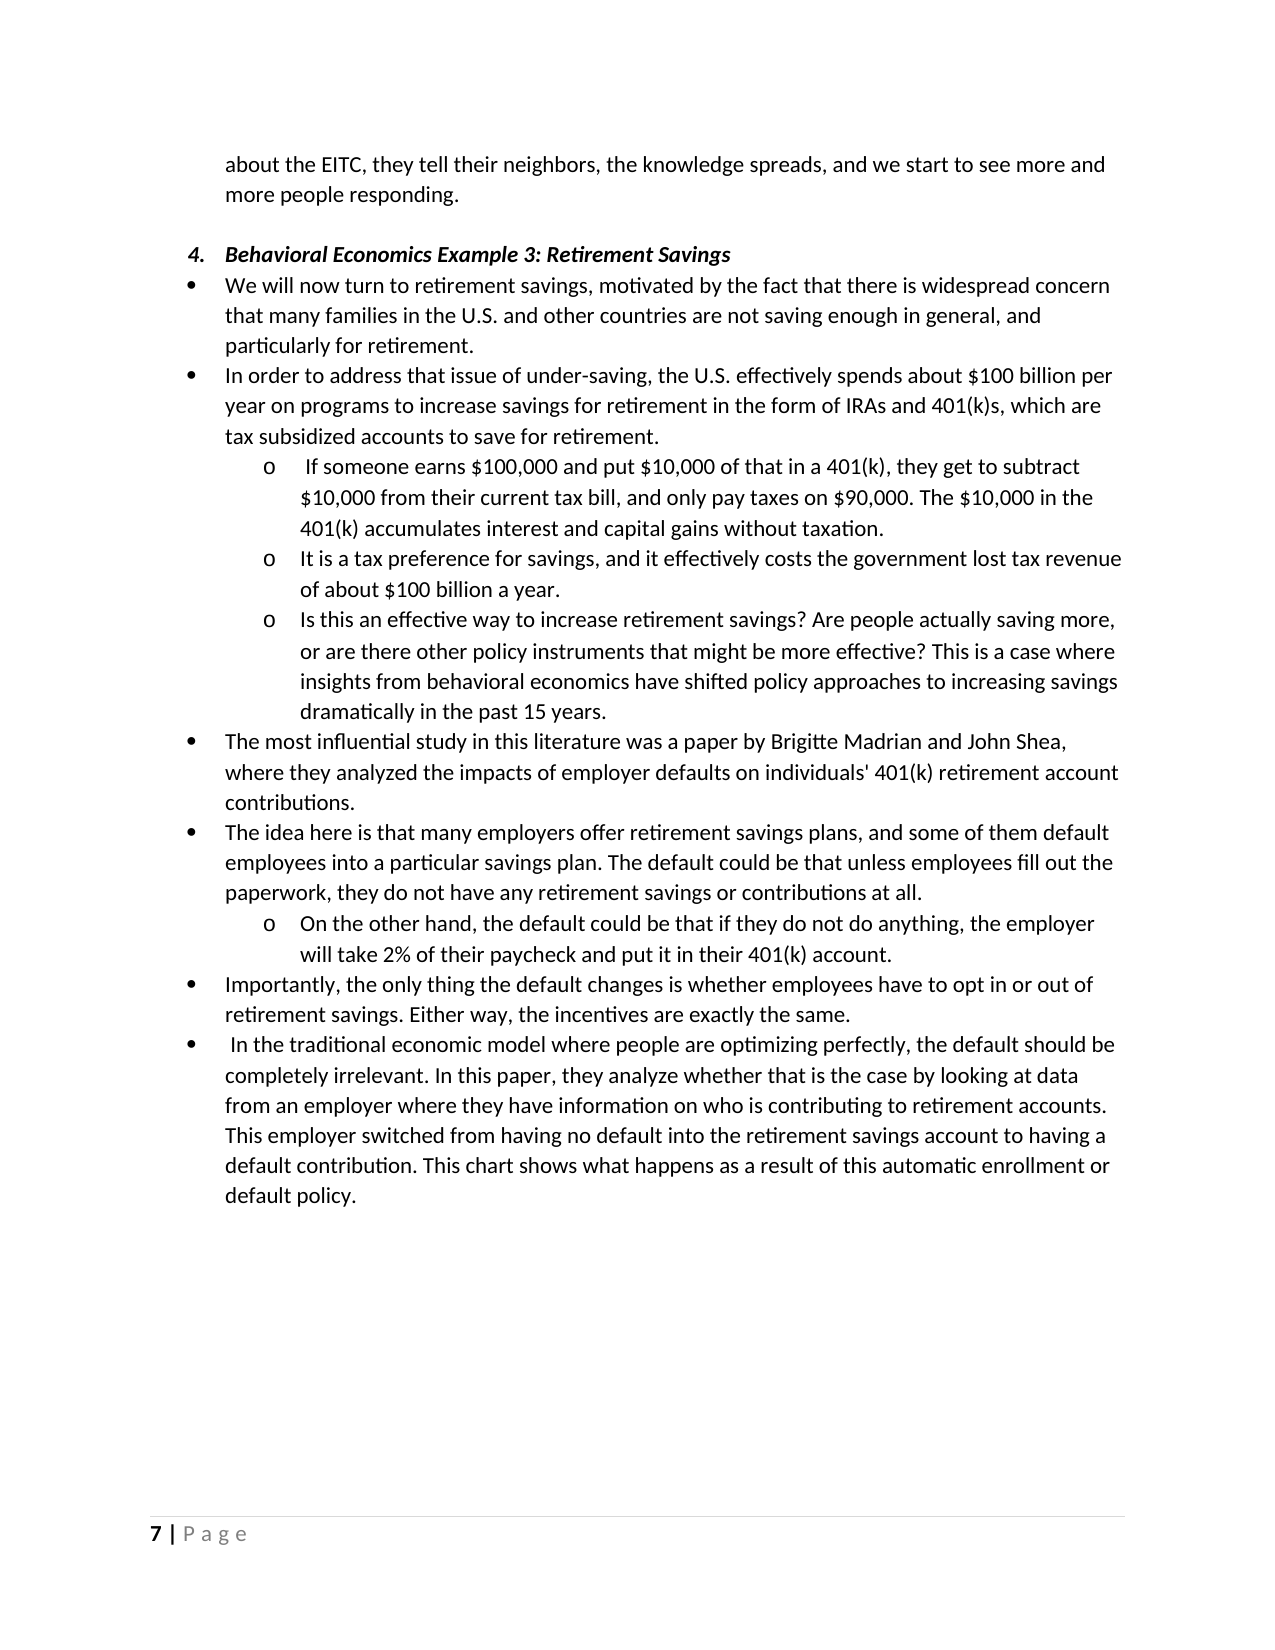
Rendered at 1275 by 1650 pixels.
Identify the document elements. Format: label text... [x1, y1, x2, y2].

list On the other hand, the default could be that if they do not do anything, the employer will take 2% of their paycheck and put it in their 401(k) account. [262, 909, 1125, 968]
list Behavioral Economics Example 3: Retirement Savings [187, 241, 1125, 269]
list In the traditional economic model where people are optimizing perfectly, the default should be completely irrelevant. In this paper, they analyze whether that is the case by looking at data from an employer where they have information on who is contributing to retirement accounts. This employer switched from having no default into the retirement savings account to having a default contribution. This chart shows what happens as a result of this automatic enrollment or default policy. [187, 1031, 1125, 1210]
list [187, 150, 1125, 208]
list Importantly, the only thing the default changes is whether employees have to opt in or out of retirement savings. Either way, the incentives are exactly the same. [187, 970, 1125, 1028]
list In order to address that issue of under-saving, the U.S. effectively spends about $100 billion per year on programs to increase savings for retirement in the form of IRAs and 401(k)s, which are tax subsidized accounts to save for retirement. [187, 361, 1125, 450]
list Is this an effective way to increase retirement savings? Are people actually saving more, or are there other policy instruments that might be more effective? This is a case where insights from behavioral economics have shifted policy approaches to increasing savings dramatically in the past 15 years. [262, 605, 1125, 725]
list We will now turn to retirement savings, motivated by the fact that there is widespread concern that many families in the U.S. and other countries are not saving enough in general, and particularly for retirement. [187, 271, 1125, 359]
list If someone earns $100,000 and put $10,000 of that in a 401(k), they get to subtract $10,000 from their current tax bill, and only pay taxes on $90,000. The $10,000 in the 401(k) accumulates interest and capital gains without taxation. [262, 452, 1125, 542]
list The idea here is that many employers offer retirement savings plans, and some of them default employees into a particular savings plan. The default could be that unless employees fill out the paperwork, they do not have any retirement savings or contributions at all. [187, 818, 1125, 906]
list The most influential study in this literature was a paper by Brigitte Madrian and John Shea, where they analyzed the impacts of employer defaults on individuals' 401(k) retirement account contributions. [187, 727, 1125, 816]
list It is a tax preference for savings, and it effectively costs the government lost tax revenue of about $100 billion a year. [262, 544, 1125, 603]
